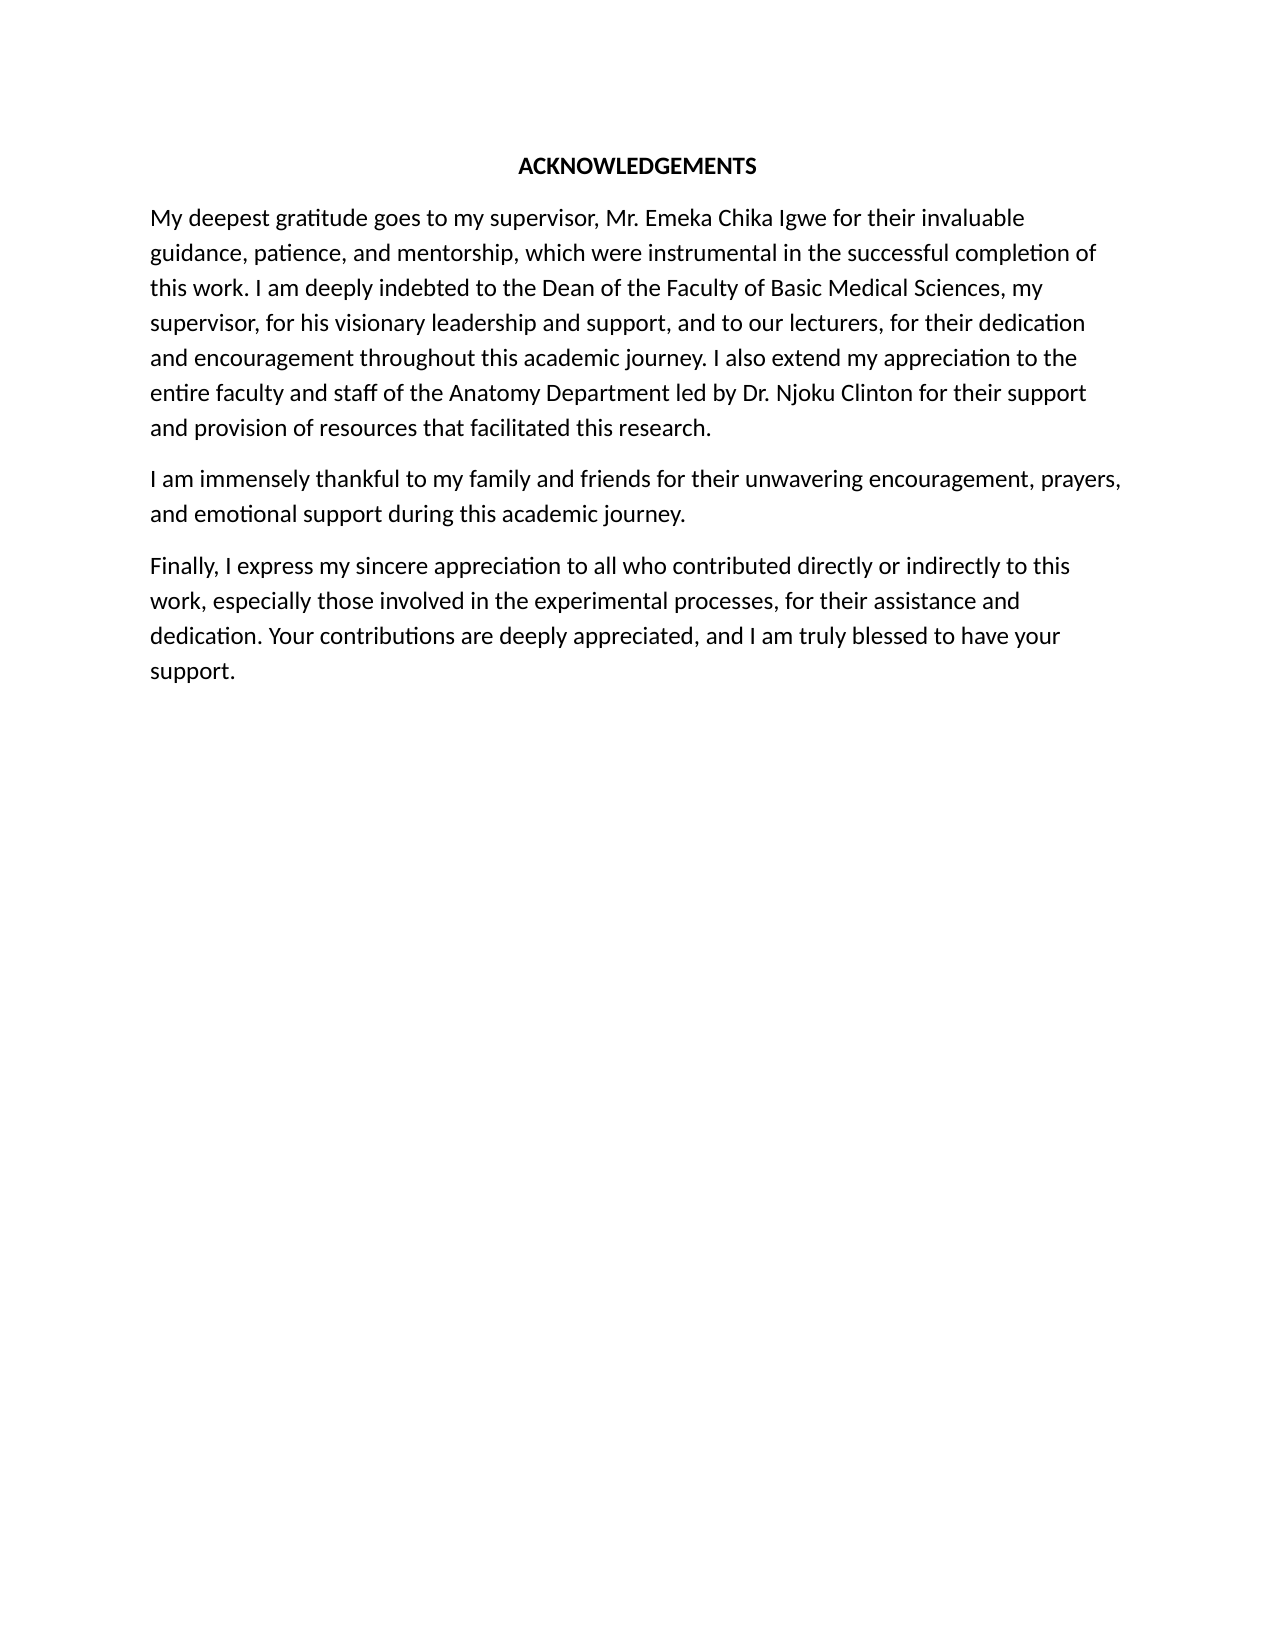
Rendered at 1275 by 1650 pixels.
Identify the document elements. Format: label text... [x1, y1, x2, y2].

text I am immensely thankful to my family and friends for their unwavering encouragement, prayers, and emotional support during this academic journey. [150, 463, 1125, 529]
text ACKNOWLEDGEMENTS [150, 150, 1125, 181]
text My deepest gratitude goes to my supervisor, Mr. Emeka Chika Igwe for their invaluable guidance, patience, and mentorship, which were instrumental in the successful completion of this work. I am deeply indebted to the Dean of the Faculty of Basic Medical Sciences, my supervisor, for his visionary leadership and support, and to our lecturers, for their dedication and encouragement throughout this academic journey. I also extend my appreciation to the entire faculty and staff of the Anatomy Department led by Dr. Njoku Clinton for their support and provision of resources that facilitated this research. [150, 202, 1125, 442]
text Finally, I express my sincere appreciation to all who contributed directly or indirectly to this work, especially those involved in the experimental processes, for their assistance and dedication. Your contributions are deeply appreciated, and I am truly blessed to have your support. [150, 550, 1125, 686]
